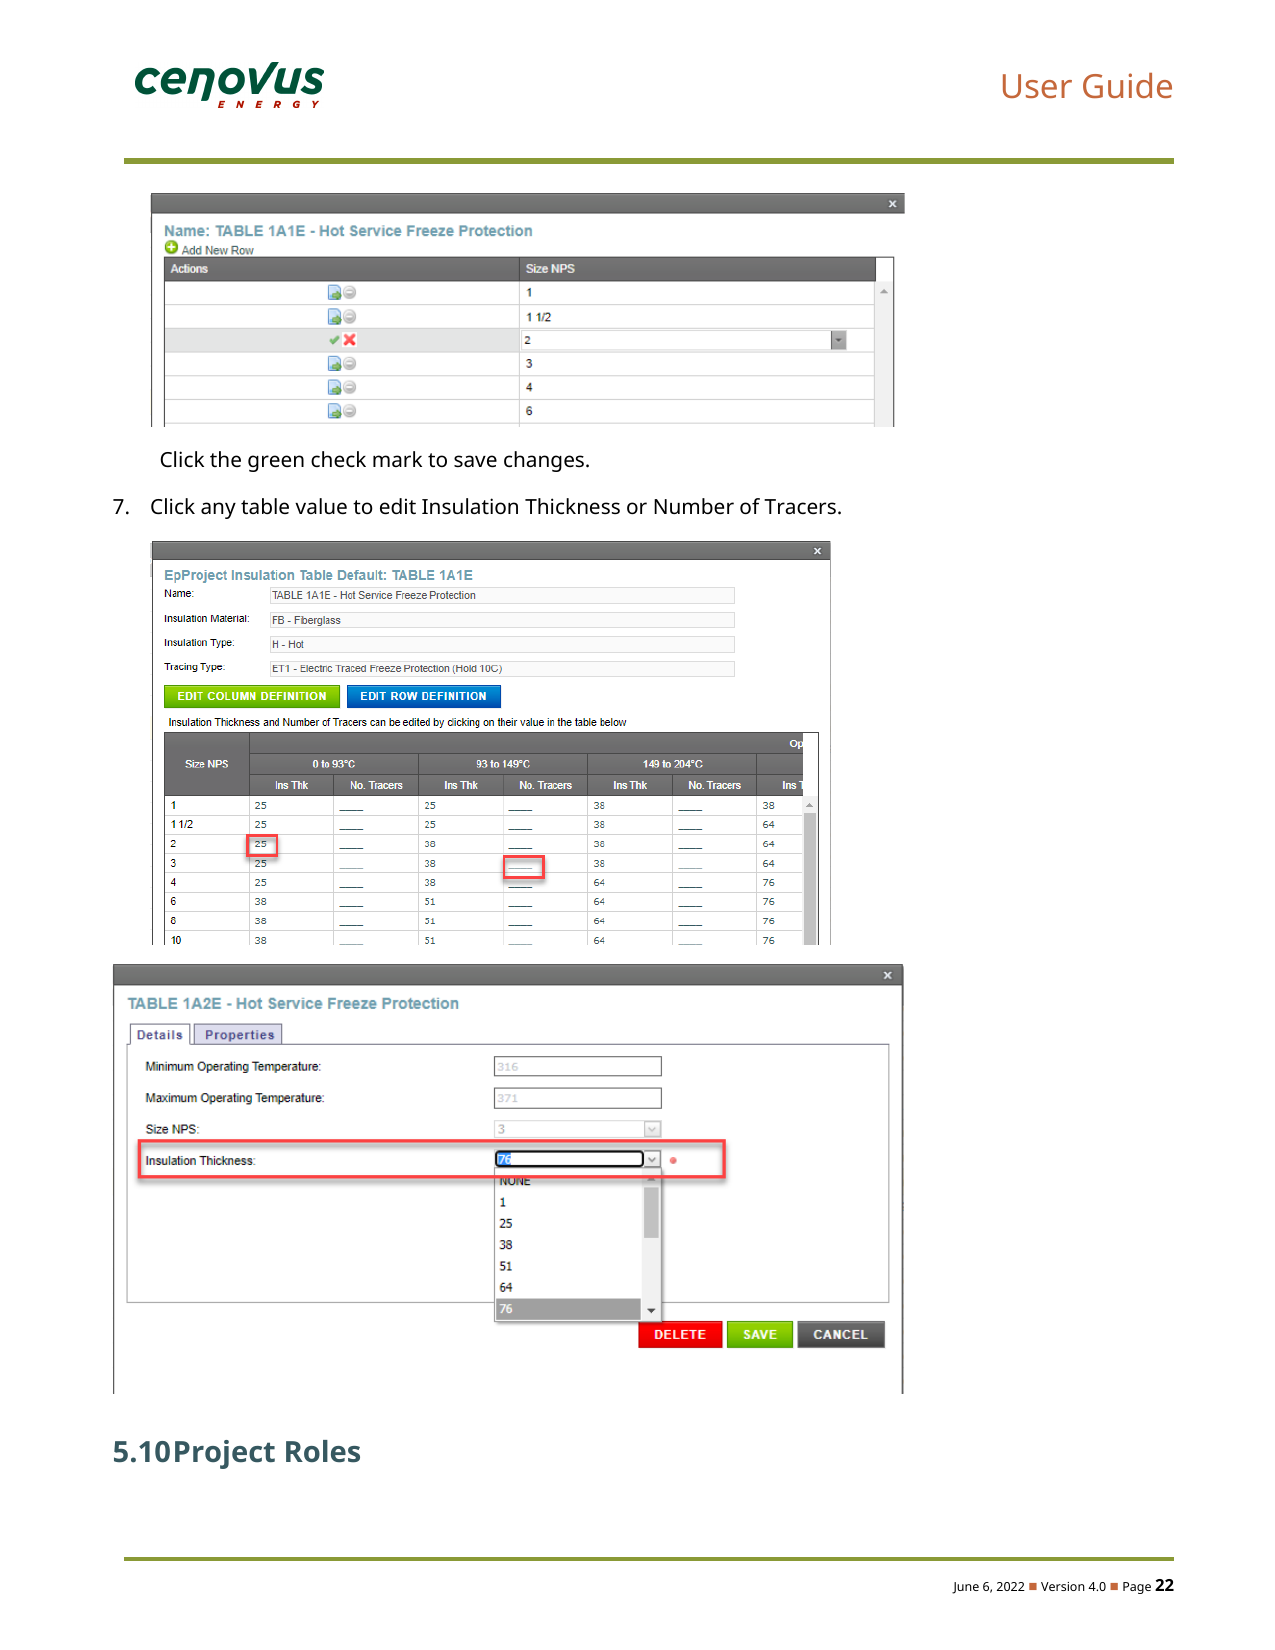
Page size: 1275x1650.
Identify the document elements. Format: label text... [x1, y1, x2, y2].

picture [112, 963, 904, 1394]
list Click the green check mark to save changes. [159, 445, 1125, 473]
picture [150, 192, 905, 427]
picture [150, 539, 831, 945]
text Click any table value to edit Insulation Thickness or Number of Tracers. [112, 492, 1162, 521]
list Project Roles [112, 1431, 1162, 1471]
picture [135, 62, 324, 108]
